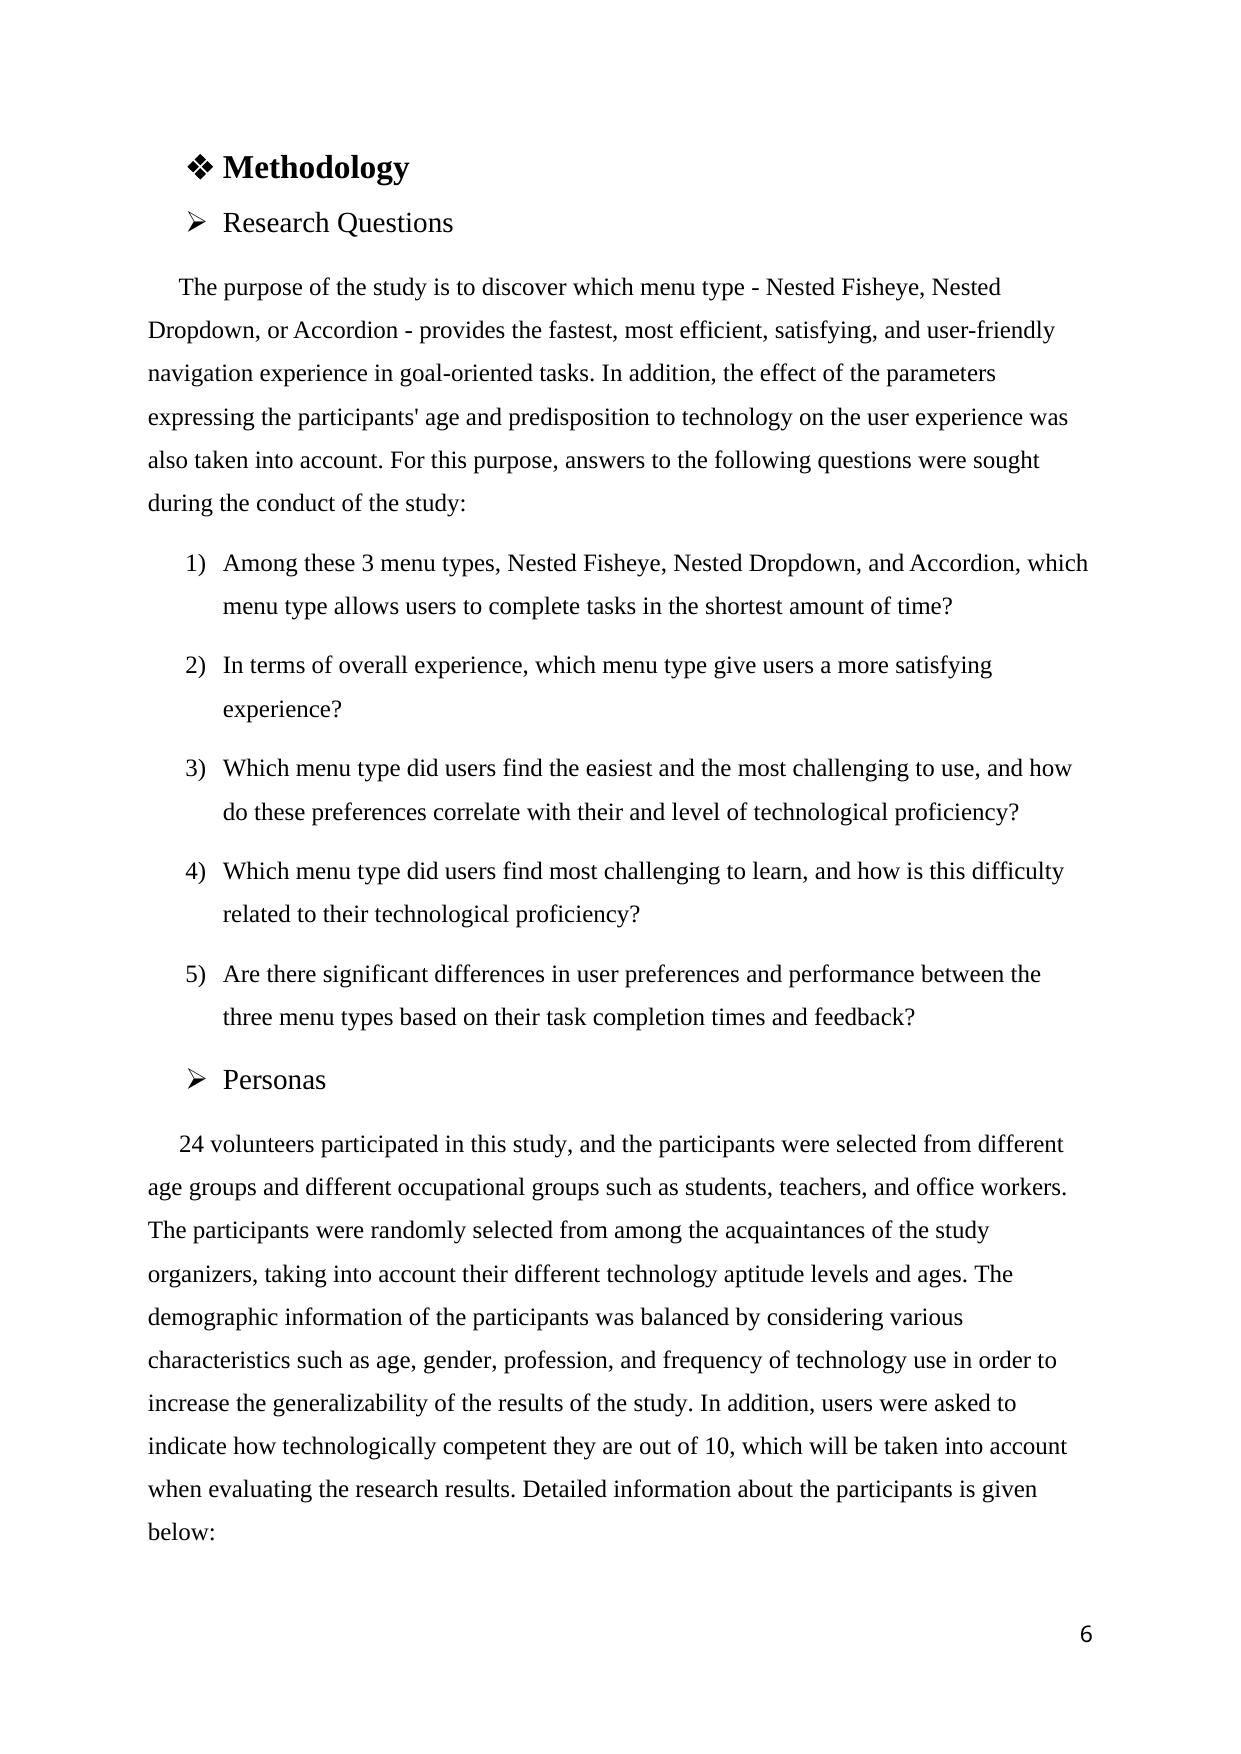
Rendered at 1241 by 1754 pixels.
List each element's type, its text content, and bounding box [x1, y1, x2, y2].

list Research Questions [185, 205, 1093, 239]
list Are there significant differences in user preferences and performance between the three menu types based on their task completion times and feedback? [185, 959, 1093, 1031]
list Personas [185, 1062, 1093, 1096]
text The purpose of the study is to discover which menu type - Nested Fisheye, Nested Dropdown, or Accordion - provides the fastest, most efficient, satisfying, and user-friendly navigation experience in goal-oriented tasks. In addition, the effect of the parameters expressing the participants' age and predisposition to technology on the user experience was also taken into account. For this purpose, answers to the following questions were sought during the conduct of the study: [148, 272, 1093, 517]
list Which menu type did users find most challenging to learn, and how is this difficulty related to their technological proficiency? [185, 856, 1093, 928]
list In terms of overall experience, which menu type give users a more satisfying experience? [185, 651, 1093, 722]
list Methodology [185, 148, 1093, 186]
text 24 volunteers participated in this study, and the participants were selected from different age groups and different occupational groups such as students, teachers, and office workers. The participants were randomly selected from among the acquaintances of the study organizers, taking into account their different technology aptitude levels and ages. The demographic information of the participants was balanced by considering various characteristics such as age, gender, profession, and frequency of technology use in order to increase the generalizability of the results of the study. In addition, users were asked to indicate how technologically competent they are out of 10, which will be taken into account when evaluating the research results. Detailed information about the participants is given below: [148, 1129, 1093, 1546]
list Which menu type did users find the easiest and the most challenging to use, and how do these preferences correlate with their and level of technological proficiency? [185, 753, 1093, 825]
list Among these 3 menu types, Nested Fisheye, Nested Dropdown, and Accordion, which menu type allows users to complete tasks in the shortest amount of time? [185, 548, 1093, 619]
